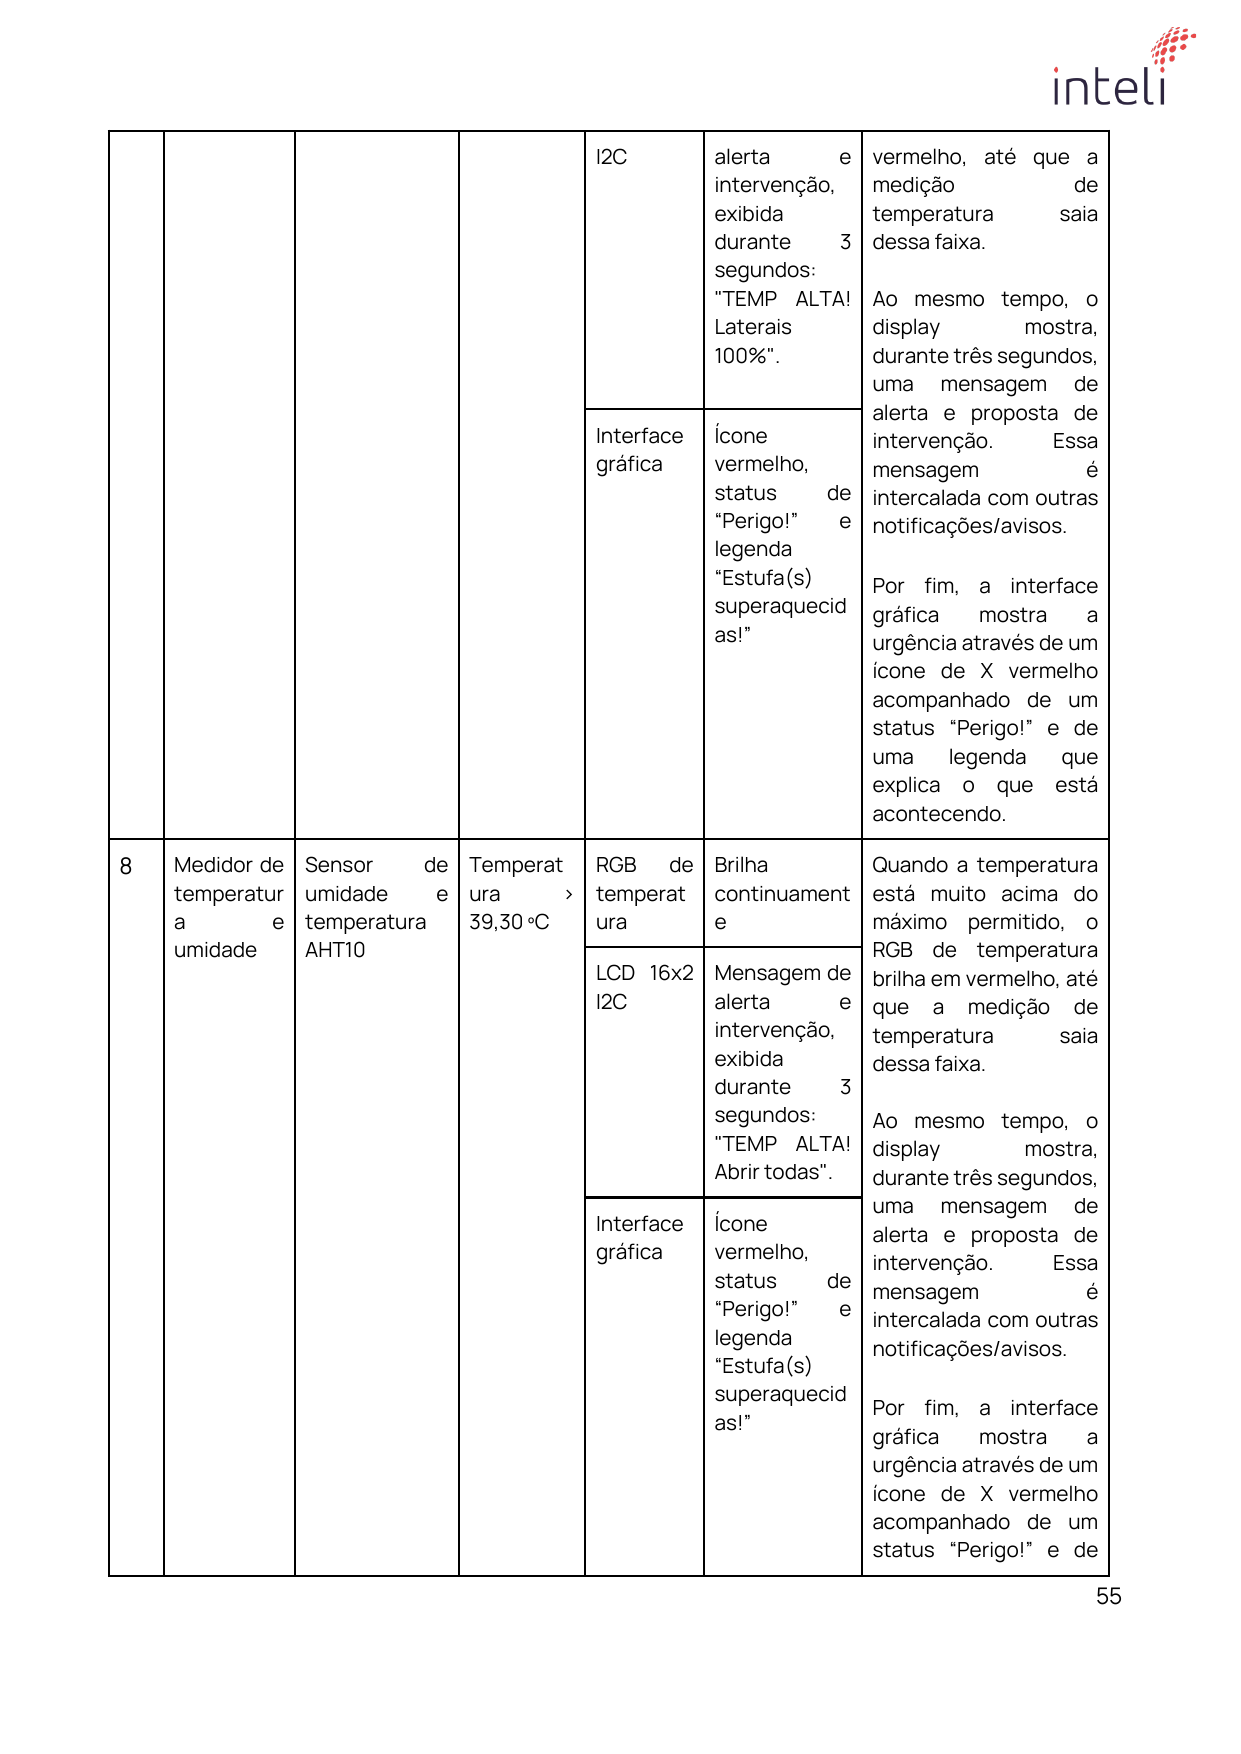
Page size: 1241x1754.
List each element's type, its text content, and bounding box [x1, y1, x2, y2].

table_cell Brilha continuamente [705, 840, 861, 946]
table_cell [705, 132, 861, 408]
table_cell Sensor de umidade e temperatura AHT10 [296, 840, 458, 1574]
picture [1054, 27, 1197, 105]
table_cell Mensagem de alerta e intervenção, exibida durante 3 segundos: "TEMP ALTA! Abrir todas". [705, 948, 861, 1196]
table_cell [705, 1199, 861, 1574]
table_cell Medidor de temperatura e umidade [165, 840, 294, 1574]
table_cell Temperatura > 39,30 ºC [460, 840, 584, 1574]
table_cell LCD 16x2 I2C [586, 948, 703, 1196]
table_cell RGB de temperatura [586, 840, 703, 946]
table_cell Interface gráfica [586, 1199, 703, 1574]
table_cell Interface gráfica [586, 410, 703, 838]
table_cell 8 [110, 840, 163, 1574]
table_cell Quando a temperatura está muito acima do máximo permitido, o RGB de temperatura brilha em vermelho, até que a medição de temperatura saia dessa faixa. Ao mesmo tempo, o display mostra, durante três segundos, uma mensagem de alerta e proposta de intervenção. Essa mensagem é intercalada com outras notificações/avisos. Por fim, a interface gráfica mostra a urgência através de um ícone de X vermelho acompanhado de um status “Perigo!” e de uma legenda que explica o que está acontecendo. [863, 840, 1108, 1574]
table_cell LCD 16x2 I2C [586, 132, 703, 408]
table_cell Ícone vermelho, status de “Perigo!” e legenda “Estufa(s) superaquecidas!” [705, 410, 861, 838]
